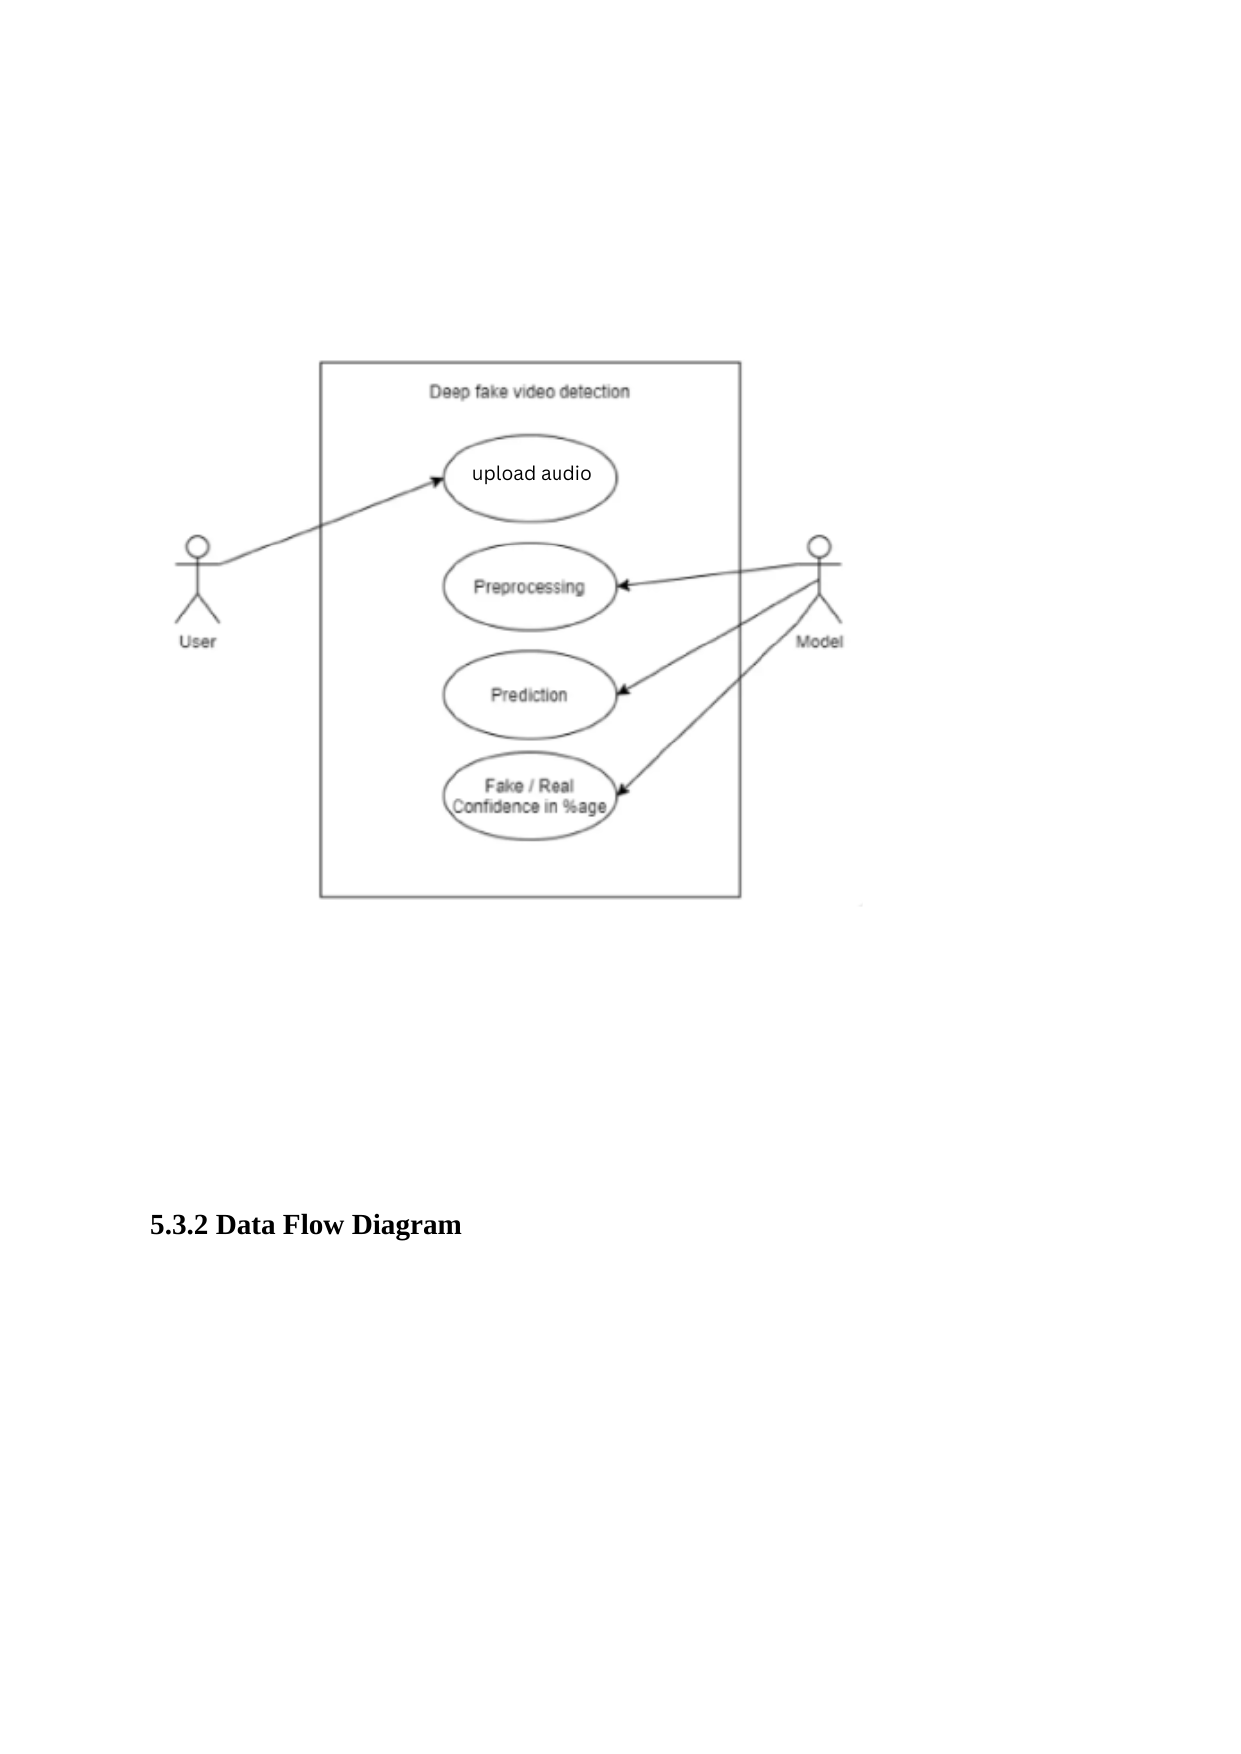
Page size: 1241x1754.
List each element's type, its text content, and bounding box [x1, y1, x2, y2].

text 5.3.2 Data Flow Diagram [150, 1207, 1090, 1241]
picture [150, 150, 863, 1040]
